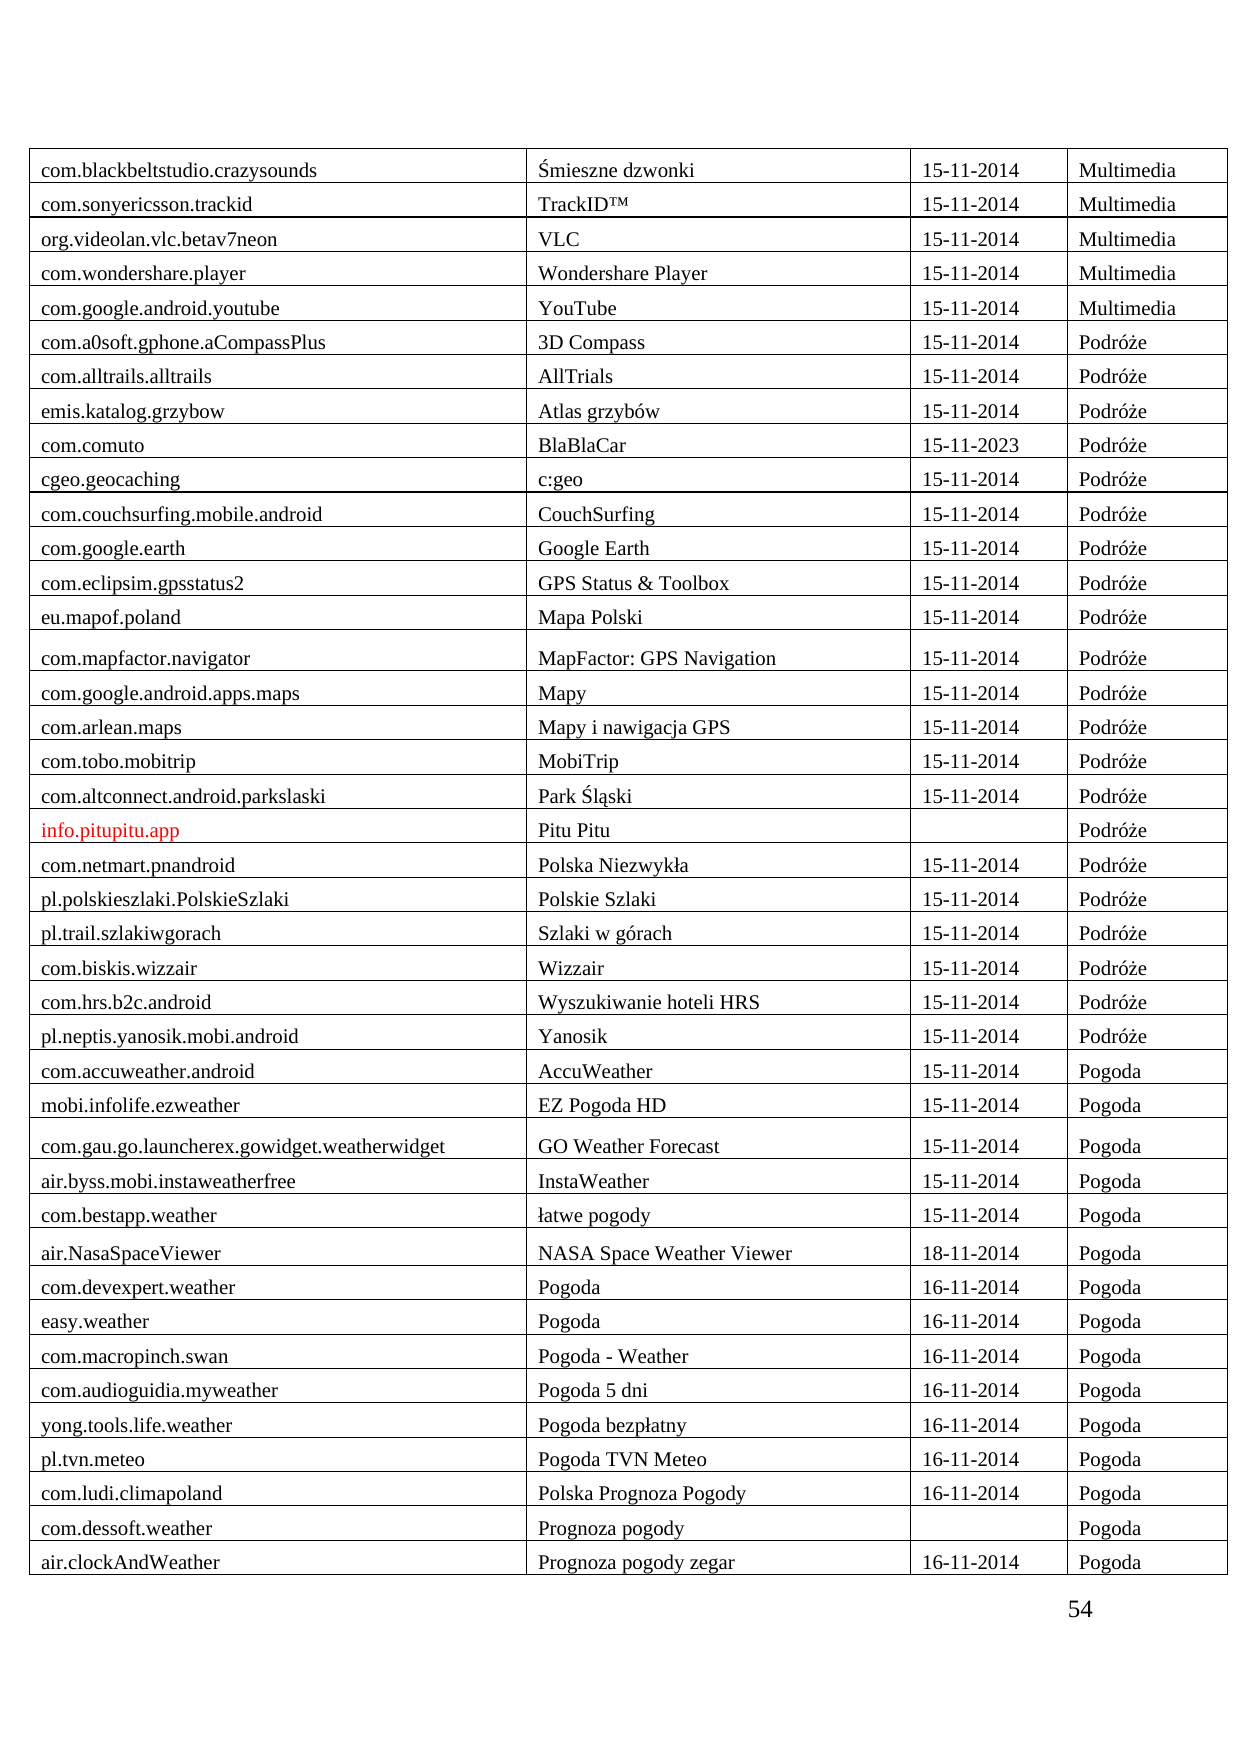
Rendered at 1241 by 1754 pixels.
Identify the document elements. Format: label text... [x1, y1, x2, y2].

table_cell com.arlean.maps [30, 706, 526, 739]
table_cell 15-11-2014 [911, 706, 1067, 739]
table_cell pl.trail.szlakiwgorach [30, 912, 526, 945]
table_cell com.macropinch.swan [30, 1335, 526, 1368]
table_cell com.gau.go.launcherex.gowidget.weatherwidget [30, 1118, 526, 1158]
table_cell MapFactor: GPS Navigation [527, 630, 910, 670]
table_cell Google Earth [527, 527, 910, 560]
table_cell com.a0soft.gphone.aCompassPlus [30, 321, 526, 354]
table_cell GO Weather Forecast [527, 1118, 910, 1158]
table_cell Szlaki w górach [527, 912, 910, 945]
table_cell 15-11-2014 [911, 561, 1067, 594]
table_cell Pogoda [1068, 1506, 1227, 1540]
table_cell easy.weather [30, 1300, 526, 1333]
table_cell 15-11-2014 [911, 286, 1067, 319]
table_cell 16-11-2014 [911, 1300, 1067, 1333]
table_cell Multimedia [1068, 252, 1227, 285]
table_cell Podróże [1068, 389, 1227, 423]
table_cell Pogoda [1068, 1403, 1227, 1437]
table_cell com.bestapp.weather [30, 1194, 526, 1227]
table_cell Pogoda [1068, 1118, 1227, 1158]
table_cell Pogoda 5 dni [527, 1369, 910, 1402]
table_cell 15-11-2014 [911, 527, 1067, 560]
table_cell 15-11-2014 [911, 183, 1067, 216]
table_cell 16-11-2014 [911, 1403, 1067, 1437]
table_cell com.hrs.b2c.android [30, 981, 526, 1014]
table_cell Multimedia [1068, 218, 1227, 251]
table_cell 18-11-2014 [911, 1228, 1067, 1265]
table_cell eu.mapof.poland [30, 596, 526, 629]
table_cell Podróże [1068, 878, 1227, 911]
table_cell mobi.infolife.ezweather [30, 1084, 526, 1117]
table_cell com.dessoft.weather [30, 1506, 526, 1540]
table_cell c:geo [527, 458, 910, 491]
table_cell com.comuto [30, 424, 526, 457]
table_cell pl.neptis.yanosik.mobi.android [30, 1015, 526, 1048]
table_cell Pogoda [1068, 1369, 1227, 1402]
table_cell [911, 809, 1067, 842]
table_cell 16-11-2014 [911, 1335, 1067, 1368]
table_cell Podróże [1068, 1015, 1227, 1048]
table_cell Podróże [1068, 912, 1227, 945]
table_cell AllTrials [527, 355, 910, 388]
table_cell 15-11-2014 [911, 218, 1067, 251]
table_cell Podróże [1068, 946, 1227, 980]
table_cell 16-11-2014 [911, 1541, 1067, 1574]
table_cell com.mapfactor.navigator [30, 630, 526, 670]
table_cell Polska Prognoza Pogody [527, 1472, 910, 1505]
table_cell Prognoza pogody zegar [527, 1541, 910, 1574]
table_cell 15-11-2014 [911, 458, 1067, 491]
table_cell Podróże [1068, 981, 1227, 1014]
table_cell info.pitupitu.app [30, 809, 526, 842]
table_cell 15-11-2014 [911, 1084, 1067, 1117]
table_cell 15-11-2014 [911, 1194, 1067, 1227]
table_cell Pogoda [1068, 1266, 1227, 1299]
table_cell Podróże [1068, 809, 1227, 842]
table_cell pl.tvn.meteo [30, 1438, 526, 1471]
table_cell 15-11-2014 [911, 946, 1067, 980]
table_cell 15-11-2014 [911, 321, 1067, 354]
table_cell 15-11-2014 [911, 1159, 1067, 1193]
table_cell 16-11-2014 [911, 1369, 1067, 1402]
table_cell Podróże [1068, 671, 1227, 705]
table_cell VLC [527, 218, 910, 251]
table_cell com.couchsurfing.mobile.android [30, 493, 526, 526]
table_cell pl.polskieszlaki.PolskieSzlaki [30, 878, 526, 911]
table_cell Multimedia [1068, 183, 1227, 216]
table_cell AccuWeather [527, 1050, 910, 1083]
table_cell com.sonyericsson.trackid [30, 183, 526, 216]
table_cell 15-11-2014 [911, 149, 1067, 182]
table_cell Pogoda [1068, 1159, 1227, 1193]
table_cell 15-11-2014 [911, 596, 1067, 629]
table_cell Pogoda [527, 1266, 910, 1299]
table_cell Pogoda [1068, 1194, 1227, 1227]
table_cell łatwe pogody [527, 1194, 910, 1227]
table_cell YouTube [527, 286, 910, 319]
table_cell InstaWeather [527, 1159, 910, 1193]
table_cell Pogoda [1068, 1438, 1227, 1471]
table_cell Pogoda [1068, 1050, 1227, 1083]
table_cell Atlas grzybów [527, 389, 910, 423]
table_cell air.clockAndWeather [30, 1541, 526, 1574]
table_cell org.videolan.vlc.betav7neon [30, 218, 526, 251]
table_cell CouchSurfing [527, 493, 910, 526]
table_cell 15-11-2014 [911, 740, 1067, 773]
table_cell 15-11-2014 [911, 981, 1067, 1014]
table_cell Pogoda [1068, 1472, 1227, 1505]
table_cell air.NasaSpaceViewer [30, 1228, 526, 1265]
table_cell Podróże [1068, 775, 1227, 808]
table_cell com.wondershare.player [30, 252, 526, 285]
table_cell 15-11-2014 [911, 1118, 1067, 1158]
table_cell com.eclipsim.gpsstatus2 [30, 561, 526, 594]
table_cell Pogoda - Weather [527, 1335, 910, 1368]
table_cell 15-11-2023 [911, 424, 1067, 457]
table_cell emis.katalog.grzybow [30, 389, 526, 423]
table_cell TrackID™ [527, 183, 910, 216]
table_cell 15-11-2014 [911, 912, 1067, 945]
table_cell Mapy [527, 671, 910, 705]
table_cell 15-11-2014 [911, 493, 1067, 526]
table_cell cgeo.geocaching [30, 458, 526, 491]
table_cell Pogoda bezpłatny [527, 1403, 910, 1437]
table_cell Polska Niezwykła [527, 843, 910, 877]
table_cell com.audioguidia.myweather [30, 1369, 526, 1402]
table_cell Podróże [1068, 630, 1227, 670]
table_cell air.byss.mobi.instaweatherfree [30, 1159, 526, 1193]
table_cell Pogoda [1068, 1335, 1227, 1368]
table_cell GPS Status & Toolbox [527, 561, 910, 594]
table_cell com.netmart.pnandroid [30, 843, 526, 877]
table_cell Polskie Szlaki [527, 878, 910, 911]
table_cell Yanosik [527, 1015, 910, 1048]
table_cell Podróże [1068, 706, 1227, 739]
table_cell Podróże [1068, 355, 1227, 388]
table_cell EZ Pogoda HD [527, 1084, 910, 1117]
table_cell Pogoda [1068, 1084, 1227, 1117]
table_cell com.google.earth [30, 527, 526, 560]
table_cell yong.tools.life.weather [30, 1403, 526, 1437]
table_cell Wondershare Player [527, 252, 910, 285]
table_cell 16-11-2014 [911, 1438, 1067, 1471]
table_cell Mapy i nawigacja GPS [527, 706, 910, 739]
table_cell 15-11-2014 [911, 355, 1067, 388]
table_cell Podróże [1068, 740, 1227, 773]
table_cell com.biskis.wizzair [30, 946, 526, 980]
table_cell Mapa Polski [527, 596, 910, 629]
table_cell 15-11-2014 [911, 878, 1067, 911]
table_cell Park Śląski [527, 775, 910, 808]
table_cell Wyszukiwanie hoteli HRS [527, 981, 910, 1014]
table_cell Pogoda [1068, 1300, 1227, 1333]
table_cell Podróże [1068, 493, 1227, 526]
table_cell Podróże [1068, 321, 1227, 354]
table_cell Podróże [1068, 843, 1227, 877]
table_cell NASA Space Weather Viewer [527, 1228, 910, 1265]
table_cell com.accuweather.android [30, 1050, 526, 1083]
table_cell Podróże [1068, 596, 1227, 629]
table_cell MobiTrip [527, 740, 910, 773]
table_cell Wizzair [527, 946, 910, 980]
table_cell com.ludi.climapoland [30, 1472, 526, 1505]
table_cell Pitu Pitu [527, 809, 910, 842]
table_cell Podróże [1068, 424, 1227, 457]
table_cell com.google.android.apps.maps [30, 671, 526, 705]
table_cell Multimedia [1068, 286, 1227, 319]
table_cell 15-11-2014 [911, 252, 1067, 285]
table_cell 3D Compass [527, 321, 910, 354]
table_cell 15-11-2014 [911, 775, 1067, 808]
table_cell BlaBlaCar [527, 424, 910, 457]
table_cell 15-11-2014 [911, 1050, 1067, 1083]
table_cell 15-11-2014 [911, 389, 1067, 423]
table_cell Prognoza pogody [527, 1506, 910, 1540]
table_cell com.devexpert.weather [30, 1266, 526, 1299]
table_cell com.google.android.youtube [30, 286, 526, 319]
table_cell 15-11-2014 [911, 671, 1067, 705]
table_cell com.blackbeltstudio.crazysounds [30, 149, 526, 182]
table_cell Pogoda [1068, 1228, 1227, 1265]
table_cell [911, 1506, 1067, 1540]
table_cell 15-11-2014 [911, 1015, 1067, 1048]
table_cell 15-11-2014 [911, 843, 1067, 877]
table_cell com.tobo.mobitrip [30, 740, 526, 773]
table_cell Pogoda [527, 1300, 910, 1333]
table_cell Multimedia [1068, 149, 1227, 182]
table_cell 16-11-2014 [911, 1472, 1067, 1505]
table_cell 16-11-2014 [911, 1266, 1067, 1299]
table_cell Podróże [1068, 458, 1227, 491]
table_cell 15-11-2014 [911, 630, 1067, 670]
table_cell Podróże [1068, 527, 1227, 560]
table_cell Śmieszne dzwonki [527, 149, 910, 182]
table_cell Pogoda TVN Meteo [527, 1438, 910, 1471]
table_cell com.alltrails.alltrails [30, 355, 526, 388]
table_cell com.altconnect.android.parkslaski [30, 775, 526, 808]
table_cell Pogoda [1068, 1541, 1227, 1574]
table_cell Podróże [1068, 561, 1227, 594]
